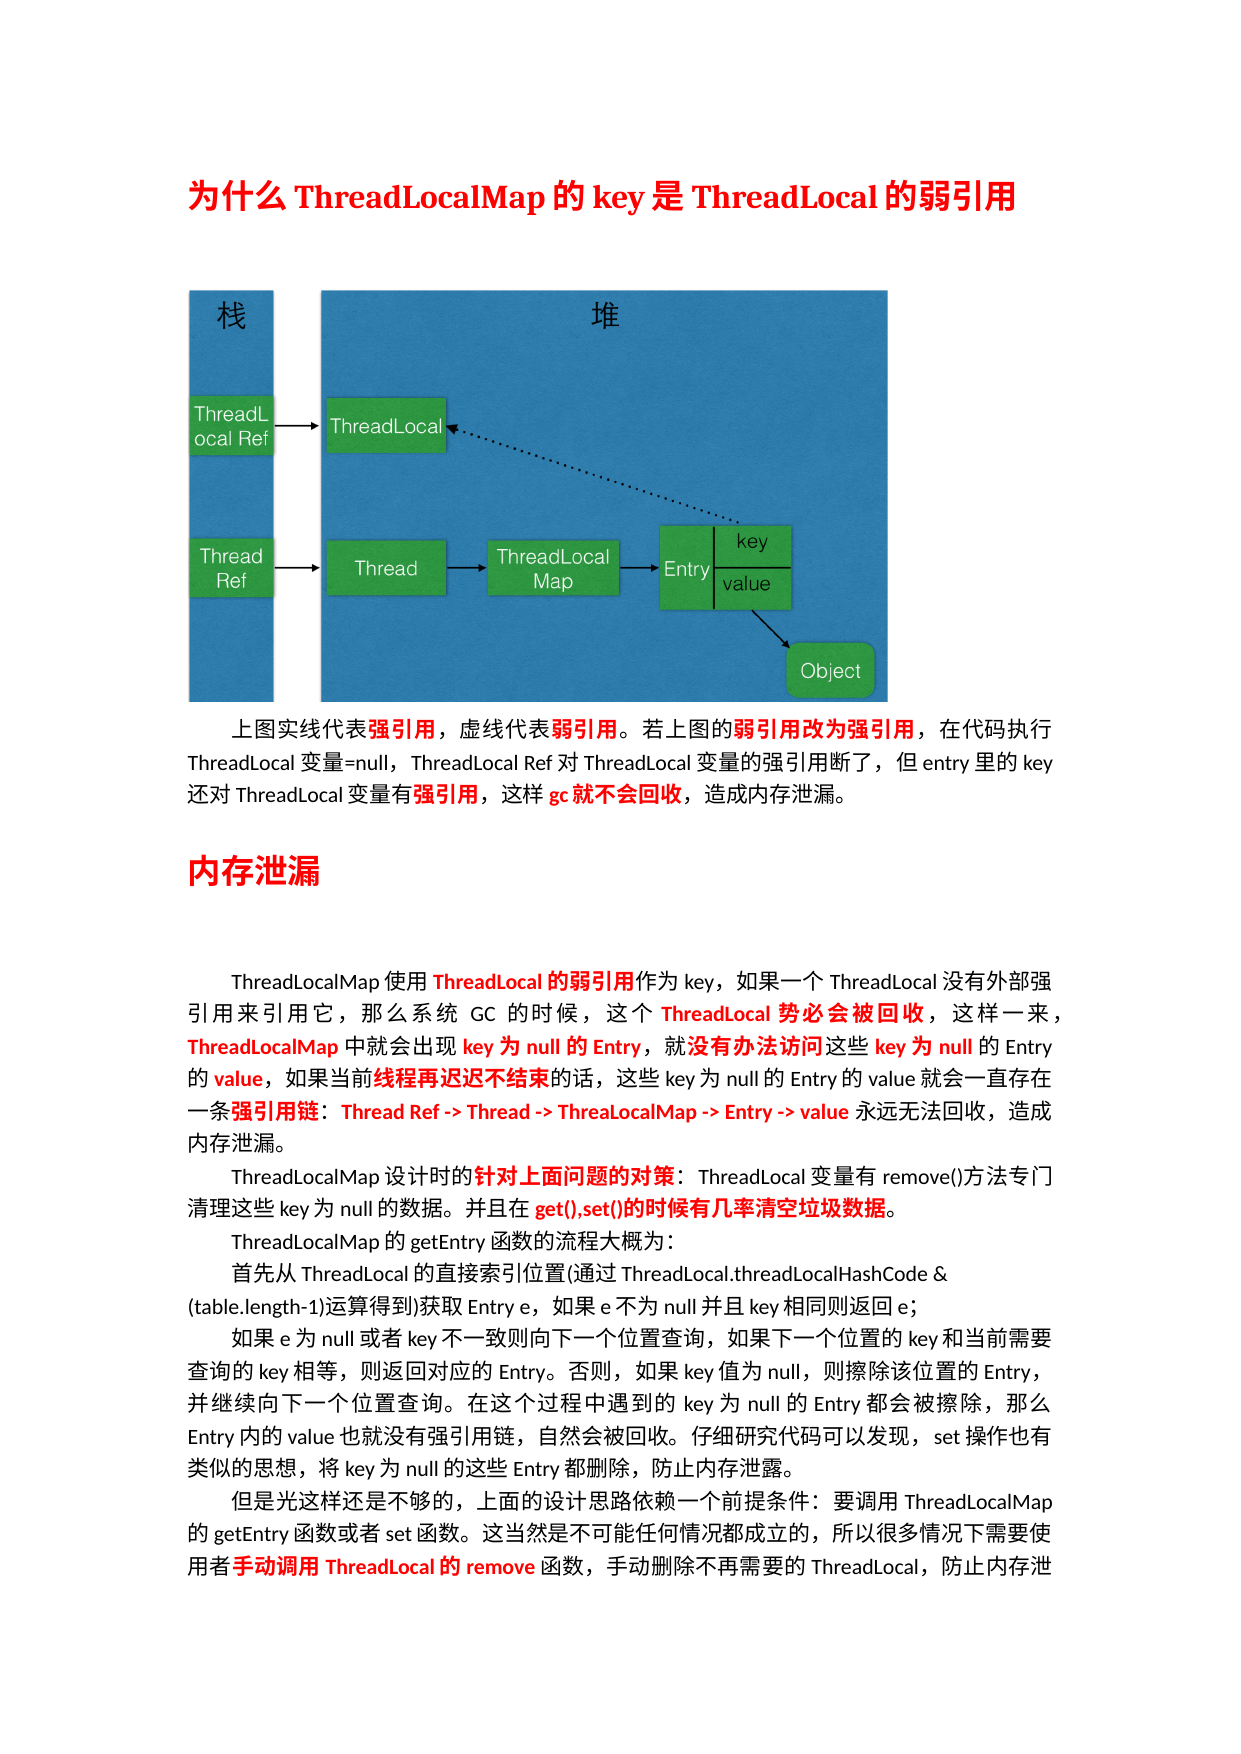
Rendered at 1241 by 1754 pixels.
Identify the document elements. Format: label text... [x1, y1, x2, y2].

subtitle 内存泄漏 [187, 836, 1053, 901]
text ThreadLocalMap设计时的针对上面问题的对策：ThreadLocal变量有remove()方法专门清理这些key为null的数据。并且在get(),set()的时候有几率清空垃圾数据。 [187, 1158, 1053, 1223]
text ThreadLocalMap使用ThreadLocal的弱引用作为key，如果一个ThreadLocal没有外部强引用来引用它，那么系统 GC 的时候，这个ThreadLocal势必会被回收，这样一来，ThreadLocalMap中就会出现key为null的Entry，就没有办法访问这些key为null的Entry的value，如果当前线程再迟迟不结束的话，这些key为null的Entry的value就会一直存在一条强引用链：Thread Ref -> Thread -> ThreaLocalMap -> Entry -> value永远无法回收，造成内存泄漏。 [187, 963, 1053, 1158]
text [187, 1483, 1053, 1581]
picture [187, 289, 888, 702]
text 首先从ThreadLocal的直接索引位置(通过ThreadLocal.threadLocalHashCode & (table.length-1)运算得到)获取Entry e，如果e不为null并且key相同则返回e； [187, 1256, 1053, 1321]
text 如果e为null或者key不一致则向下一个位置查询，如果下一个位置的key和当前需要查询的key相等，则返回对应的Entry。否则，如果key值为null，则擦除该位置的Entry，并继续向下一个位置查询。在这个过程中遇到的key为null的Entry都会被擦除，那么Entry内的value也就没有强引用链，自然会被回收。仔细研究代码可以发现，set操作也有类似的思想，将key为null的这些Entry都删除，防止内存泄露。 [187, 1321, 1053, 1483]
subtitle 为什么ThreadLocalMap的key是ThreadLocal的弱引用 [187, 162, 1053, 227]
text ThreadLocalMap的getEntry函数的流程大概为： [187, 1223, 1053, 1256]
text 上图实线代表强引用，虚线代表弱引用。若上图的弱引用改为强引用，在代码执行ThreadLocal变量=null，ThreadLocal Ref对ThreadLocal变量的强引用断了，但entry里的key还对ThreadLocal变量有强引用，这样gc就不会回收，造成内存泄漏。 [187, 712, 1053, 809]
